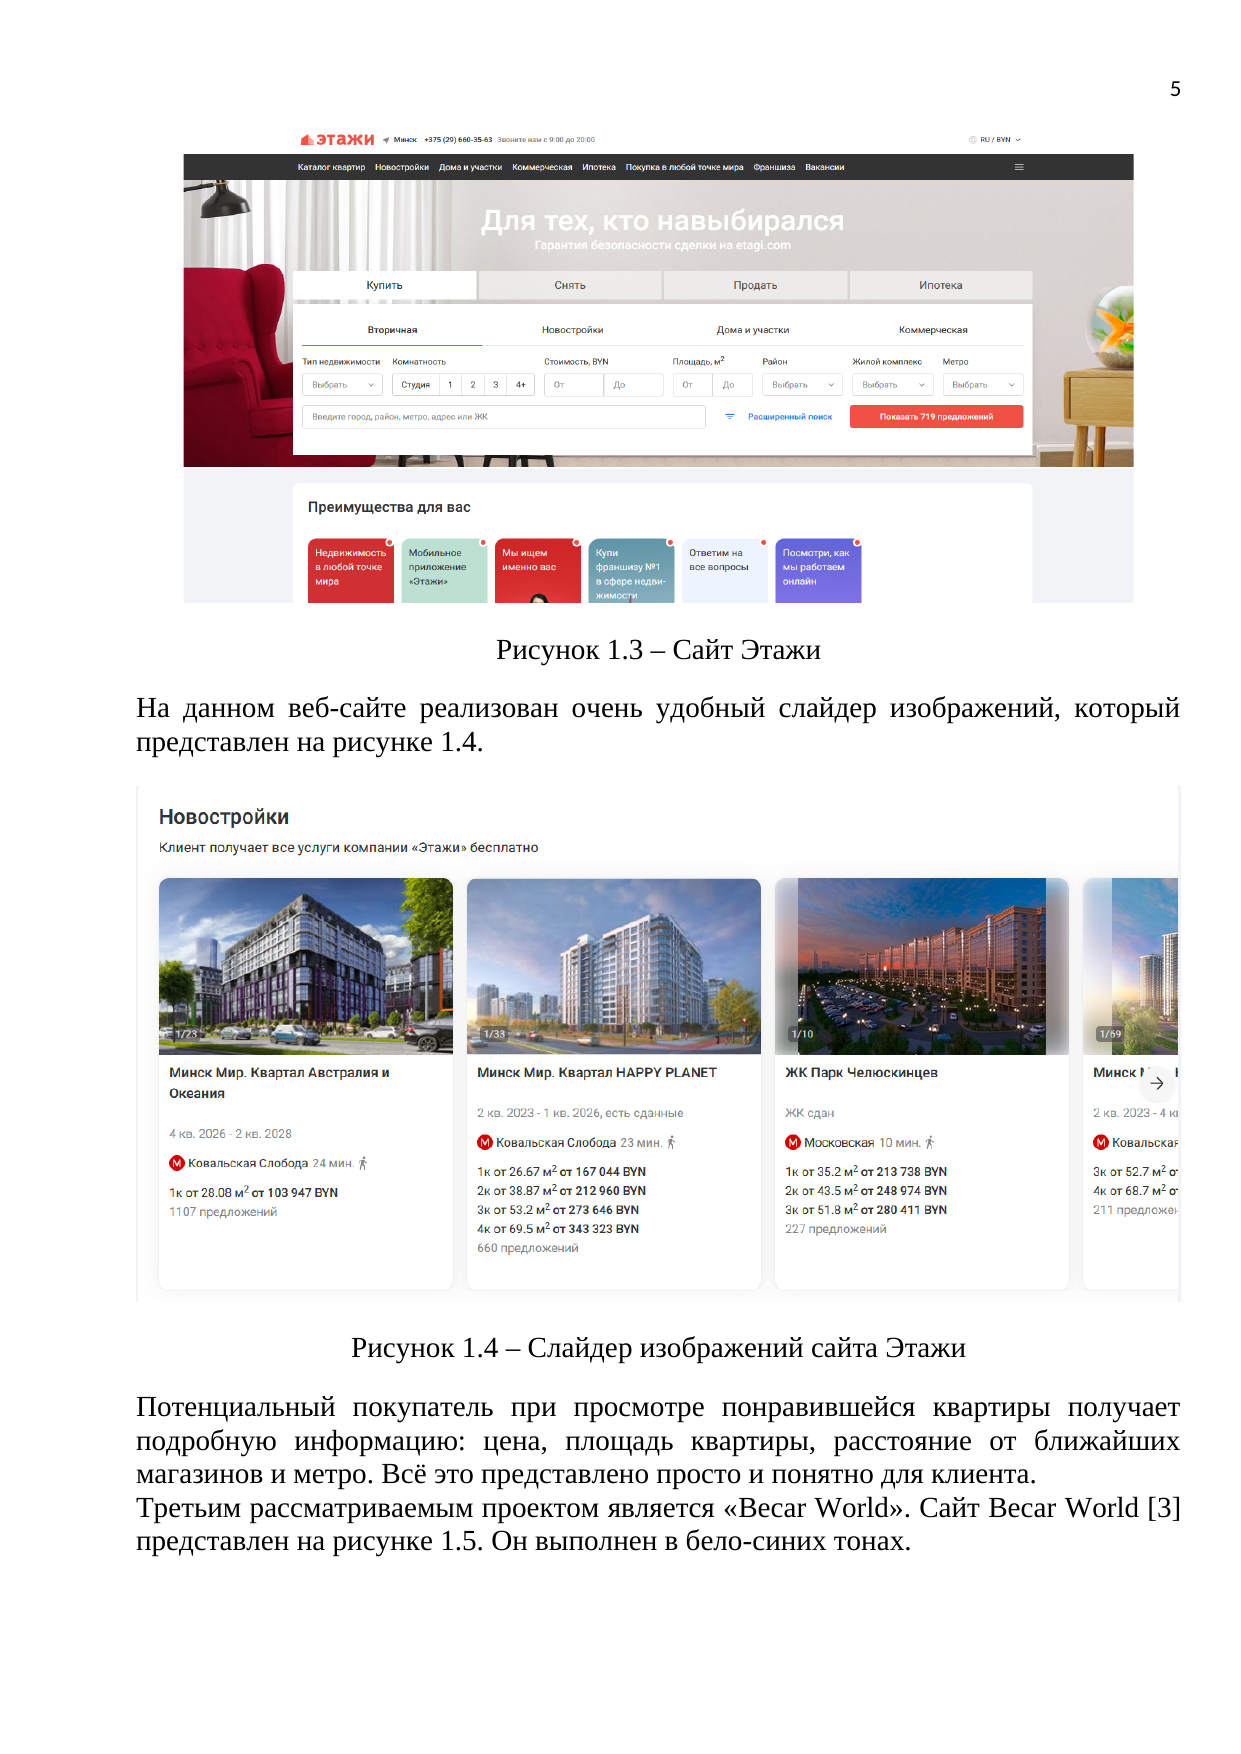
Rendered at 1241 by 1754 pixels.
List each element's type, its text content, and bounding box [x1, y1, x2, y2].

text Рисунок 1.3 – Сайт Этажи [136, 632, 1181, 665]
picture [183, 130, 1134, 603]
text На данном веб-сайте реализован очень удобный слайдер изображений, который представлен на рисунке 1.4. [136, 690, 1181, 757]
text Третьим рассматриваемым проектом является «Becar World». Сайт Becar World [3] представлен на рисунке 1.5. Он выполнен в бело-синих тонах. [136, 1490, 1181, 1557]
text Рисунок 1.4 – Слайдер изображений сайта Этажи [136, 1331, 1181, 1364]
picture [135, 786, 1182, 1302]
text Потенциальный покупатель при просмотре понравившейся квартиры получает подробную информацию: цена, площадь квартиры, расстояние от ближайших магазинов и метро. Всё это представлено просто и понятно для клиента. [136, 1389, 1181, 1490]
